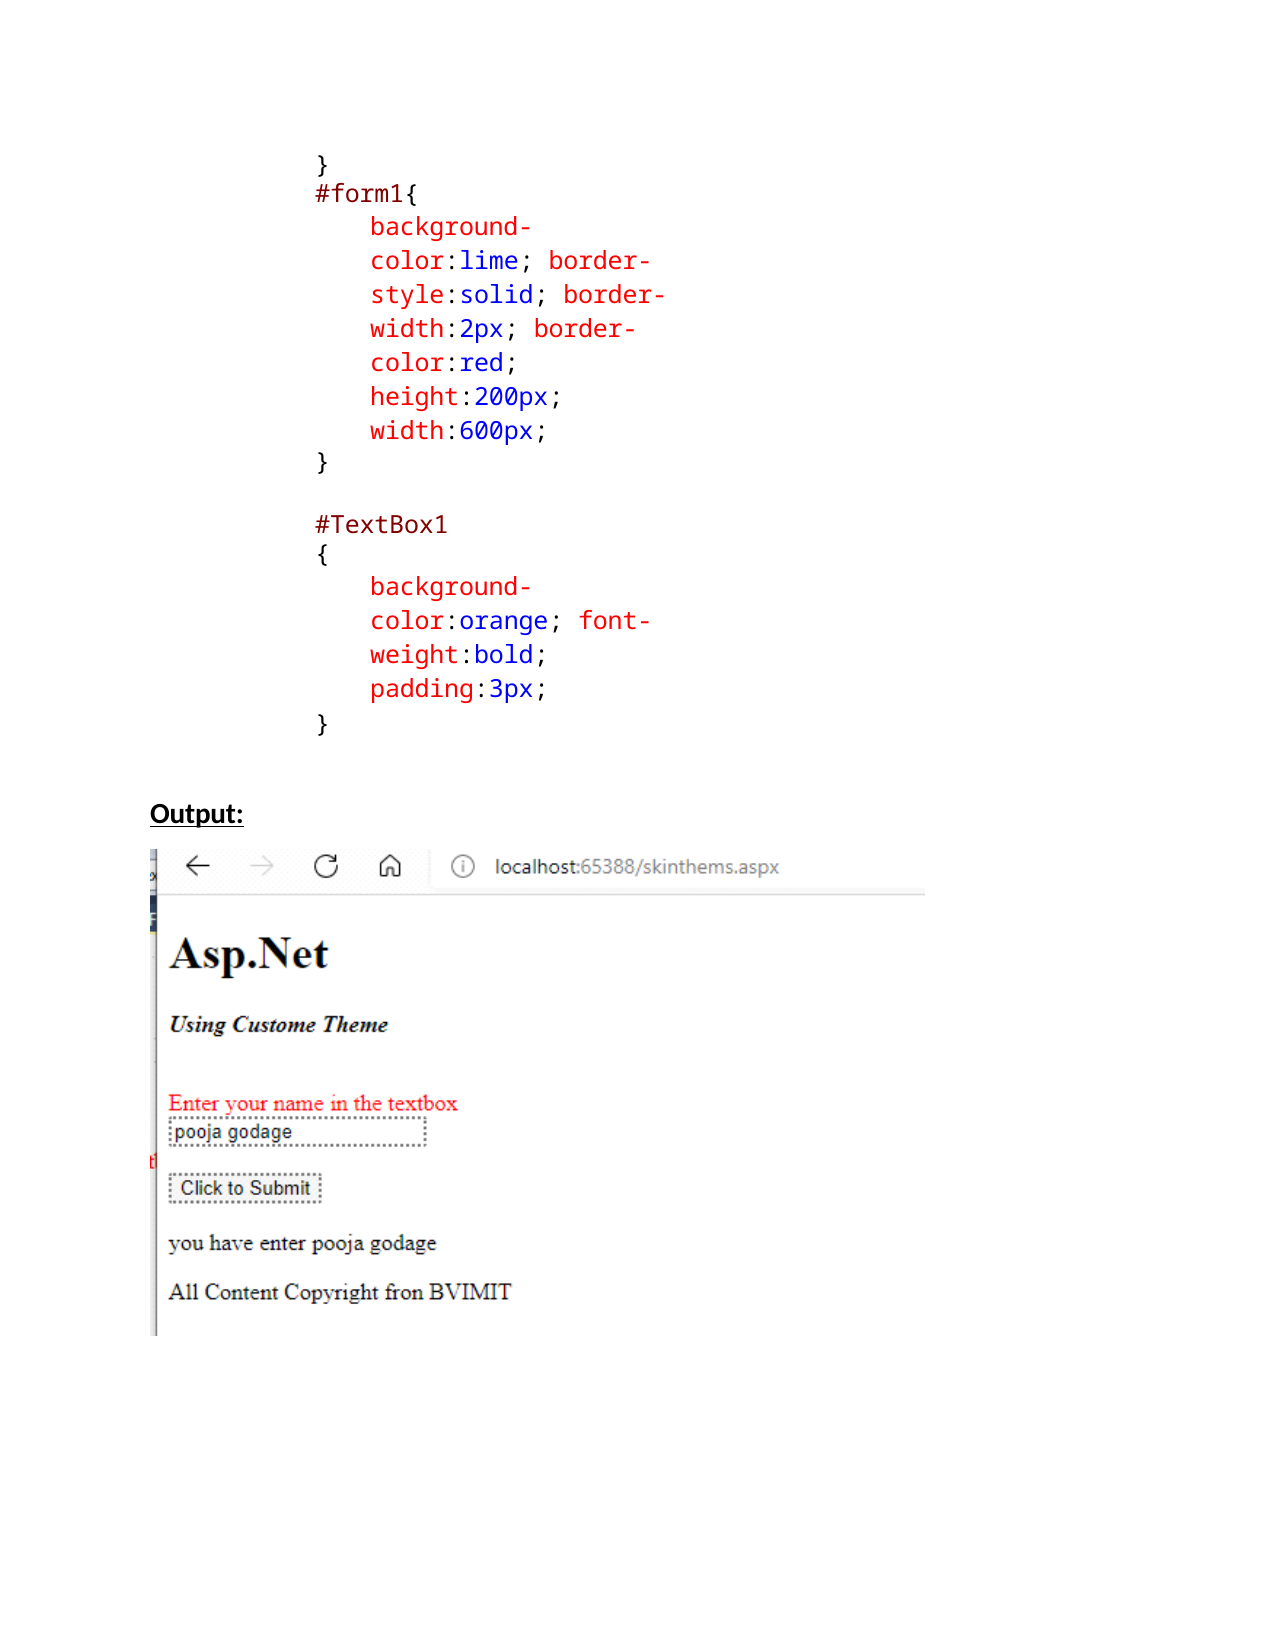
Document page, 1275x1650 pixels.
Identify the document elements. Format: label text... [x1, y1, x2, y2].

text } [315, 150, 1198, 179]
text Output: [150, 795, 1198, 831]
text } [315, 705, 1198, 739]
text background-color:lime; border-style:solid; border-width:2px; border-color:red; height:200px; width:600px; [370, 208, 673, 447]
text #form1{ [315, 179, 1198, 208]
picture [150, 849, 925, 1336]
text { [315, 539, 1198, 569]
text background-color:orange; font-weight:bold; padding:3px; [370, 569, 700, 705]
text } [315, 447, 1198, 476]
text #TextBox1 [315, 511, 1198, 539]
